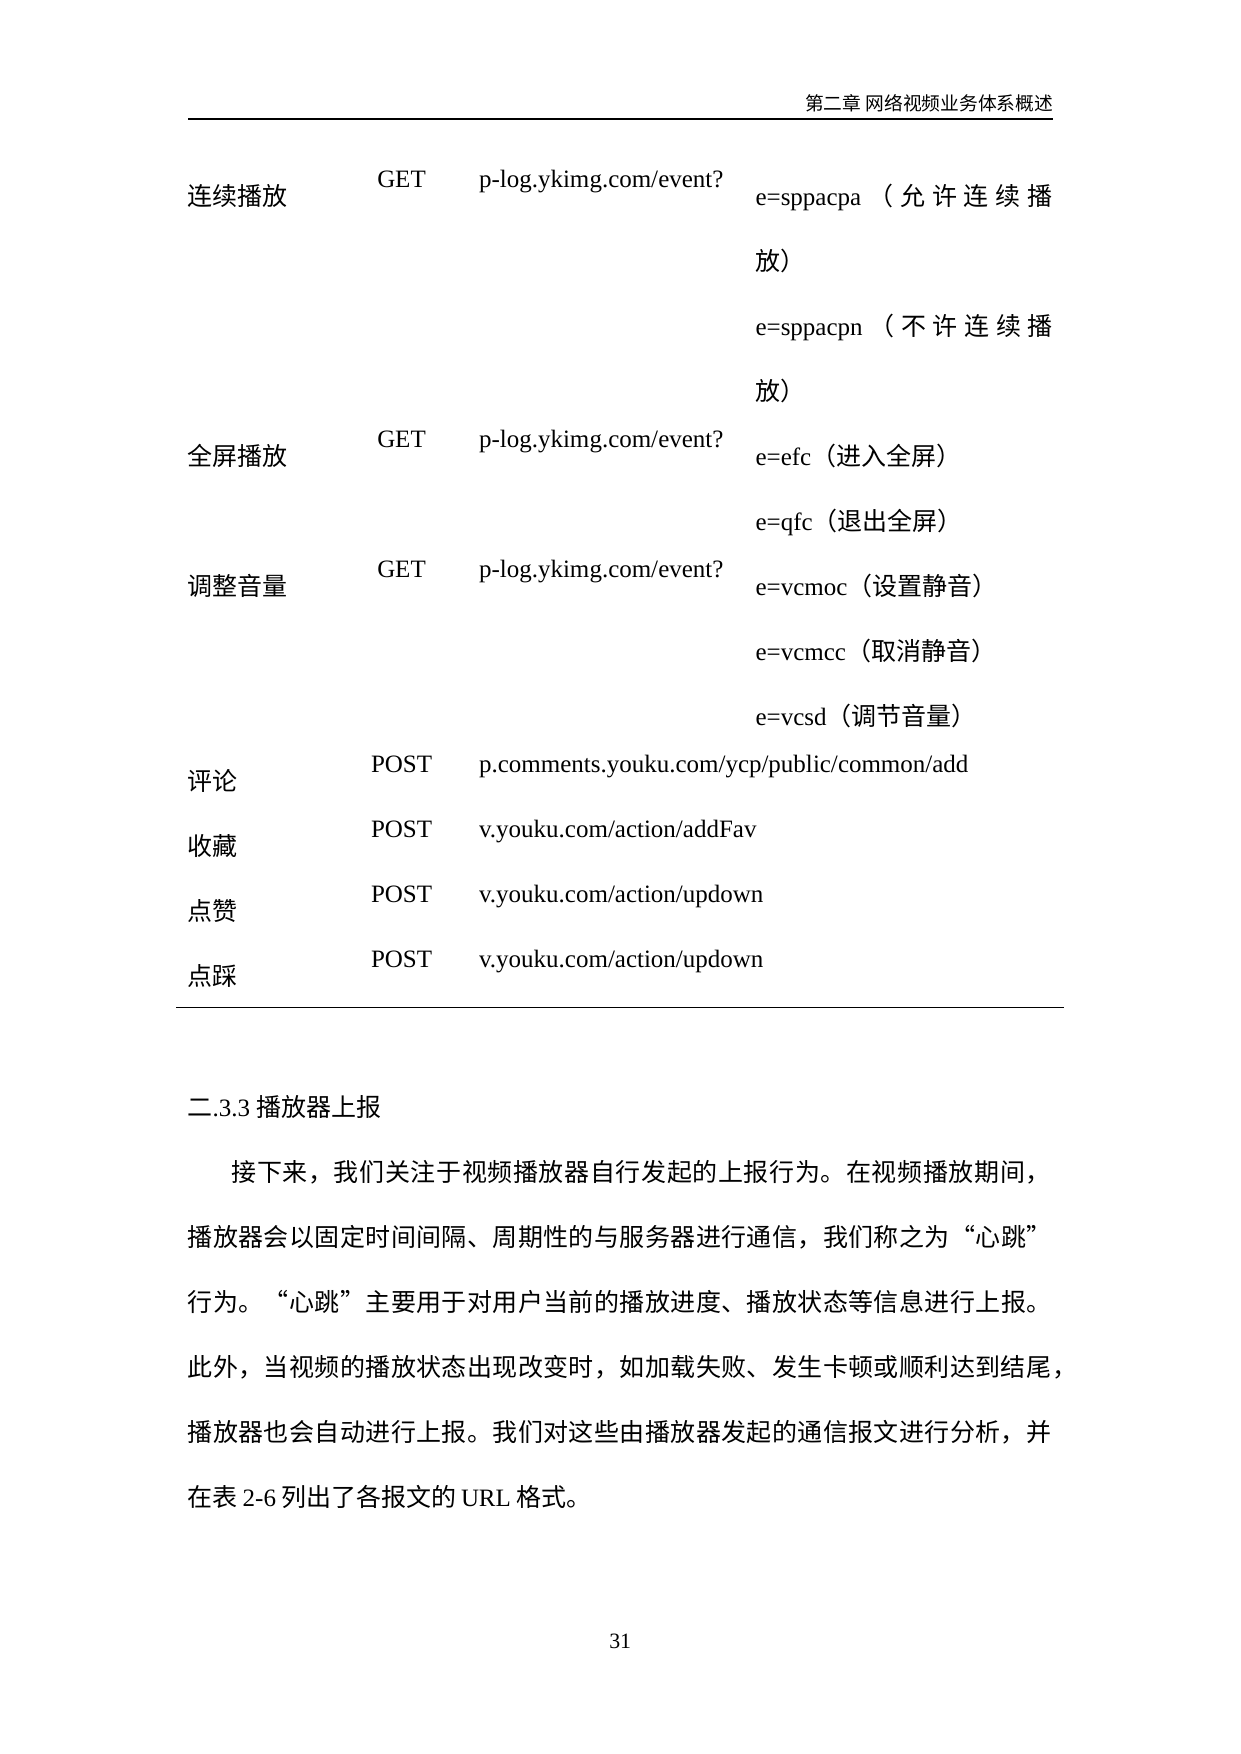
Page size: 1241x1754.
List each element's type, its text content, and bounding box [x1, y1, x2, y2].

table_cell v.youku.com/action/updown [468, 942, 1064, 1007]
table_cell GET [335, 552, 468, 747]
table_cell e=efc（进入全屏） e=qfc（退出全屏） [744, 422, 1064, 552]
table_cell e=sppacpa（允许连续播放） e=sppacpn（不许连续播放） [744, 162, 1064, 422]
table_cell 点赞 [176, 877, 335, 942]
table_cell POST [335, 747, 468, 812]
text 播放器上报 [187, 1073, 1053, 1138]
table_cell POST [335, 877, 468, 942]
text 接下来，我们关注于视频播放器自行发起的上报行为。在视频播放期间，播放器会以固定时间间隔、周期性的与服务器进行通信，我们称之为“心跳”行为。“心跳”主要用于对用户当前的播放进度、播放状态等信息进行上报。此外，当视频的播放状态出现改变时，如加载失败、发生卡顿或顺利达到结尾，播放器也会自动进行上报。我们对这些由播放器发起的通信报文进行分析，并在表2-6列出了各报文的URL格式。 [187, 1138, 1053, 1528]
table_cell v.youku.com/action/addFav [468, 812, 1064, 877]
table_cell POST [335, 812, 468, 877]
table_cell e=vcmoc（设置静音） e=vcmcc（取消静音） e=vcsd（调节音量） [744, 552, 1064, 747]
table_cell 点踩 [176, 942, 335, 1007]
table_cell p.comments.youku.com/ycp/public/common/add [468, 747, 1064, 812]
table_cell p-log.ykimg.com/event? [468, 552, 744, 747]
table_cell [468, 162, 744, 422]
table_cell GET [335, 422, 468, 552]
table_cell p-log.ykimg.com/event? [468, 422, 744, 552]
table_cell GET [335, 162, 468, 422]
table_cell 全屏播放 [176, 422, 335, 552]
table_cell POST [335, 942, 468, 1007]
table_cell 连续播放 [176, 162, 335, 422]
table_cell v.youku.com/action/updown [468, 877, 1064, 942]
table_cell 评论 [176, 747, 335, 812]
table_cell 调整音量 [176, 552, 335, 747]
table_cell 收藏 [176, 812, 335, 877]
